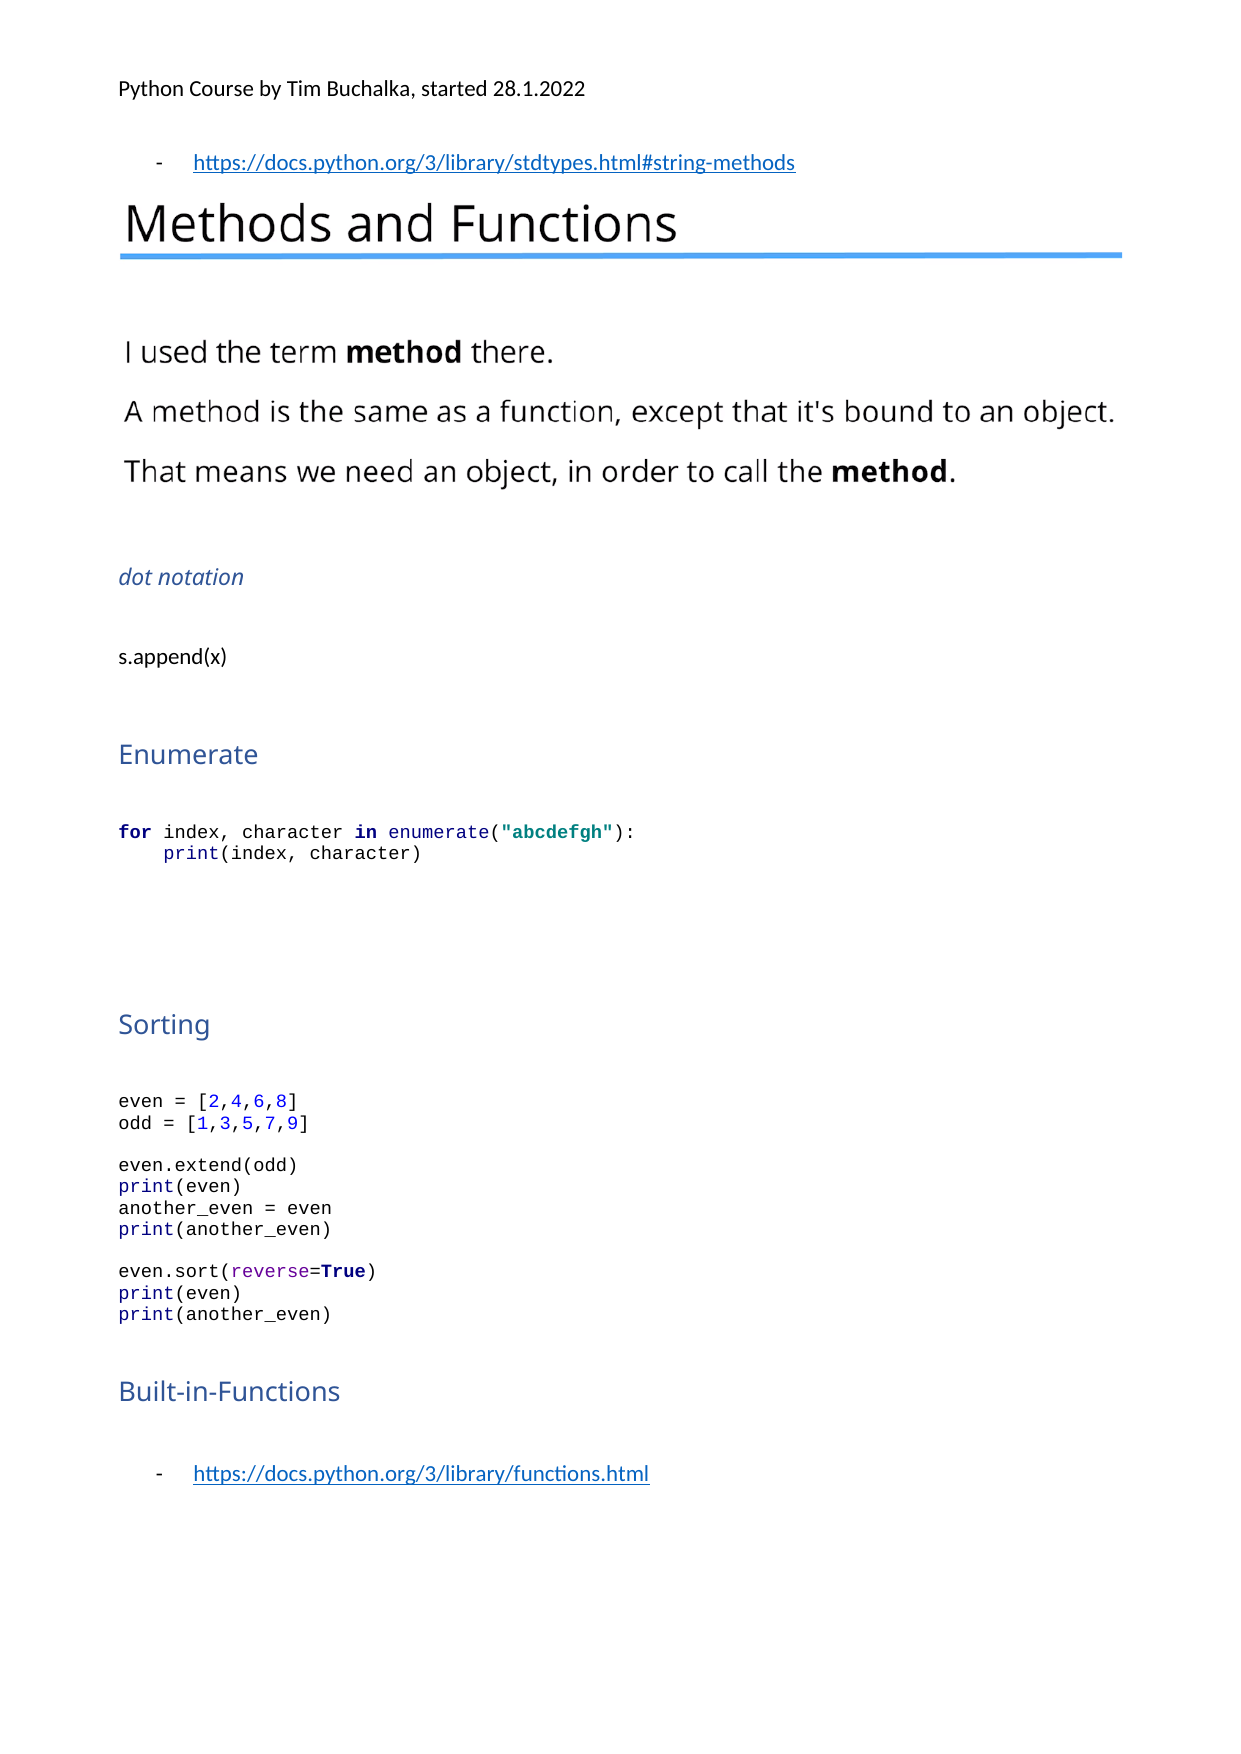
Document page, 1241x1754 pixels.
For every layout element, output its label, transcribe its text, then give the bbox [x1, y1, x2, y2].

picture [118, 194, 1123, 496]
list https://docs.python.org/3/library/stdtypes.html#string-methods [156, 148, 1122, 176]
text even = [2,4,6,8] odd = [1,3,5,7,9] even.extend(odd) print(even) another_even = even print(another_even) even.sort(reverse=True) print(even) print(another_even) [118, 1092, 1122, 1326]
subtitle Sorting [118, 1006, 1122, 1042]
list https://docs.python.org/3/library/functions.html [156, 1459, 1122, 1487]
subtitle Built-in-Functions [118, 1373, 1122, 1410]
subtitle Enumerate [118, 736, 1122, 773]
subtitle dot notation [118, 561, 1122, 593]
text for index, character in enumerate("abcdefgh"): print(index, character) [118, 822, 1122, 865]
text s.append(x) [118, 642, 1122, 670]
